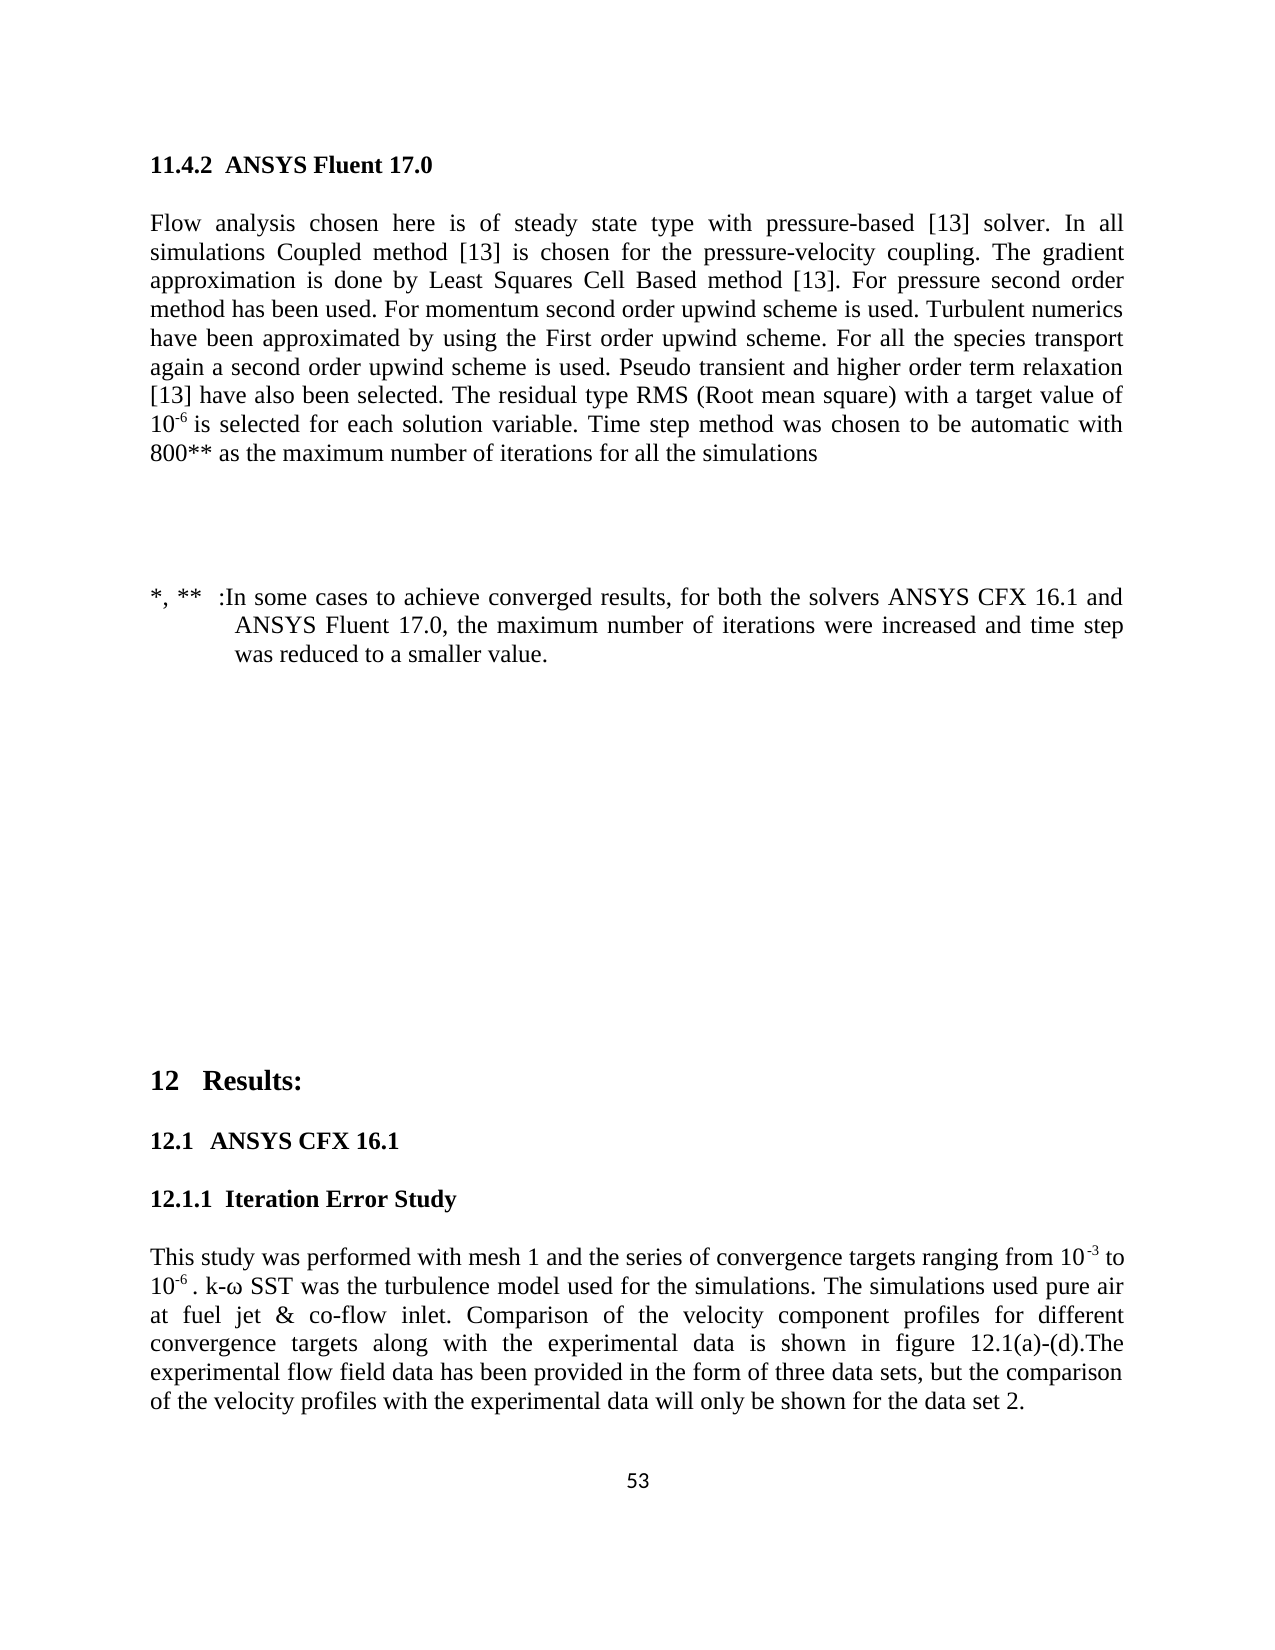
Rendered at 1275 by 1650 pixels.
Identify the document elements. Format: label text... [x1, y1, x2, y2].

text *, ** :In some cases to achieve converged results, for both the solvers ANSYS CFX 16.1 and ANSYS Fluent 17.0, the maximum number of iterations were increased and time step was reduced to a smaller value. [150, 582, 1125, 668]
subtitle ANSYS Fluent 17.0 [150, 150, 1125, 179]
text This study was performed with mesh 1 and the series of convergence targets ranging from 10-3 to 10-6 . k-ω SST was the turbulence model used for the simulations. The simulations used pure air at fuel jet & co-flow inlet. Comparison of the velocity component profiles for different convergence targets along with the experimental data is shown in figure 12.1(a)-(d).The experimental flow field data has been provided in the form of three data sets, but the comparison of the velocity profiles with the experimental data will only be shown for the data set 2. [150, 1242, 1125, 1415]
subtitle ANSYS CFX 16.1 [150, 1126, 1125, 1155]
subtitle Results: [150, 1063, 1125, 1096]
text Flow analysis chosen here is of steady state type with pressure-based [13] solver. In all simulations Coupled method [13] is chosen for the pressure-velocity coupling. The gradient approximation is done by Least Squares Cell Based method [13]. For pressure second order method has been used. For momentum second order upwind scheme is used. Turbulent numerics have been approximated by using the First order upwind scheme. For all the species transport again a second order upwind scheme is used. Pseudo transient and higher order term relaxation [13] have also been selected. The residual type RMS (Root mean square) with a target value of 10-6 is selected for each solution variable. Time step method was chosen to be automatic with 800** as the maximum number of iterations for all the simulations [150, 208, 1125, 467]
subtitle Iteration Error Study [150, 1184, 1125, 1213]
